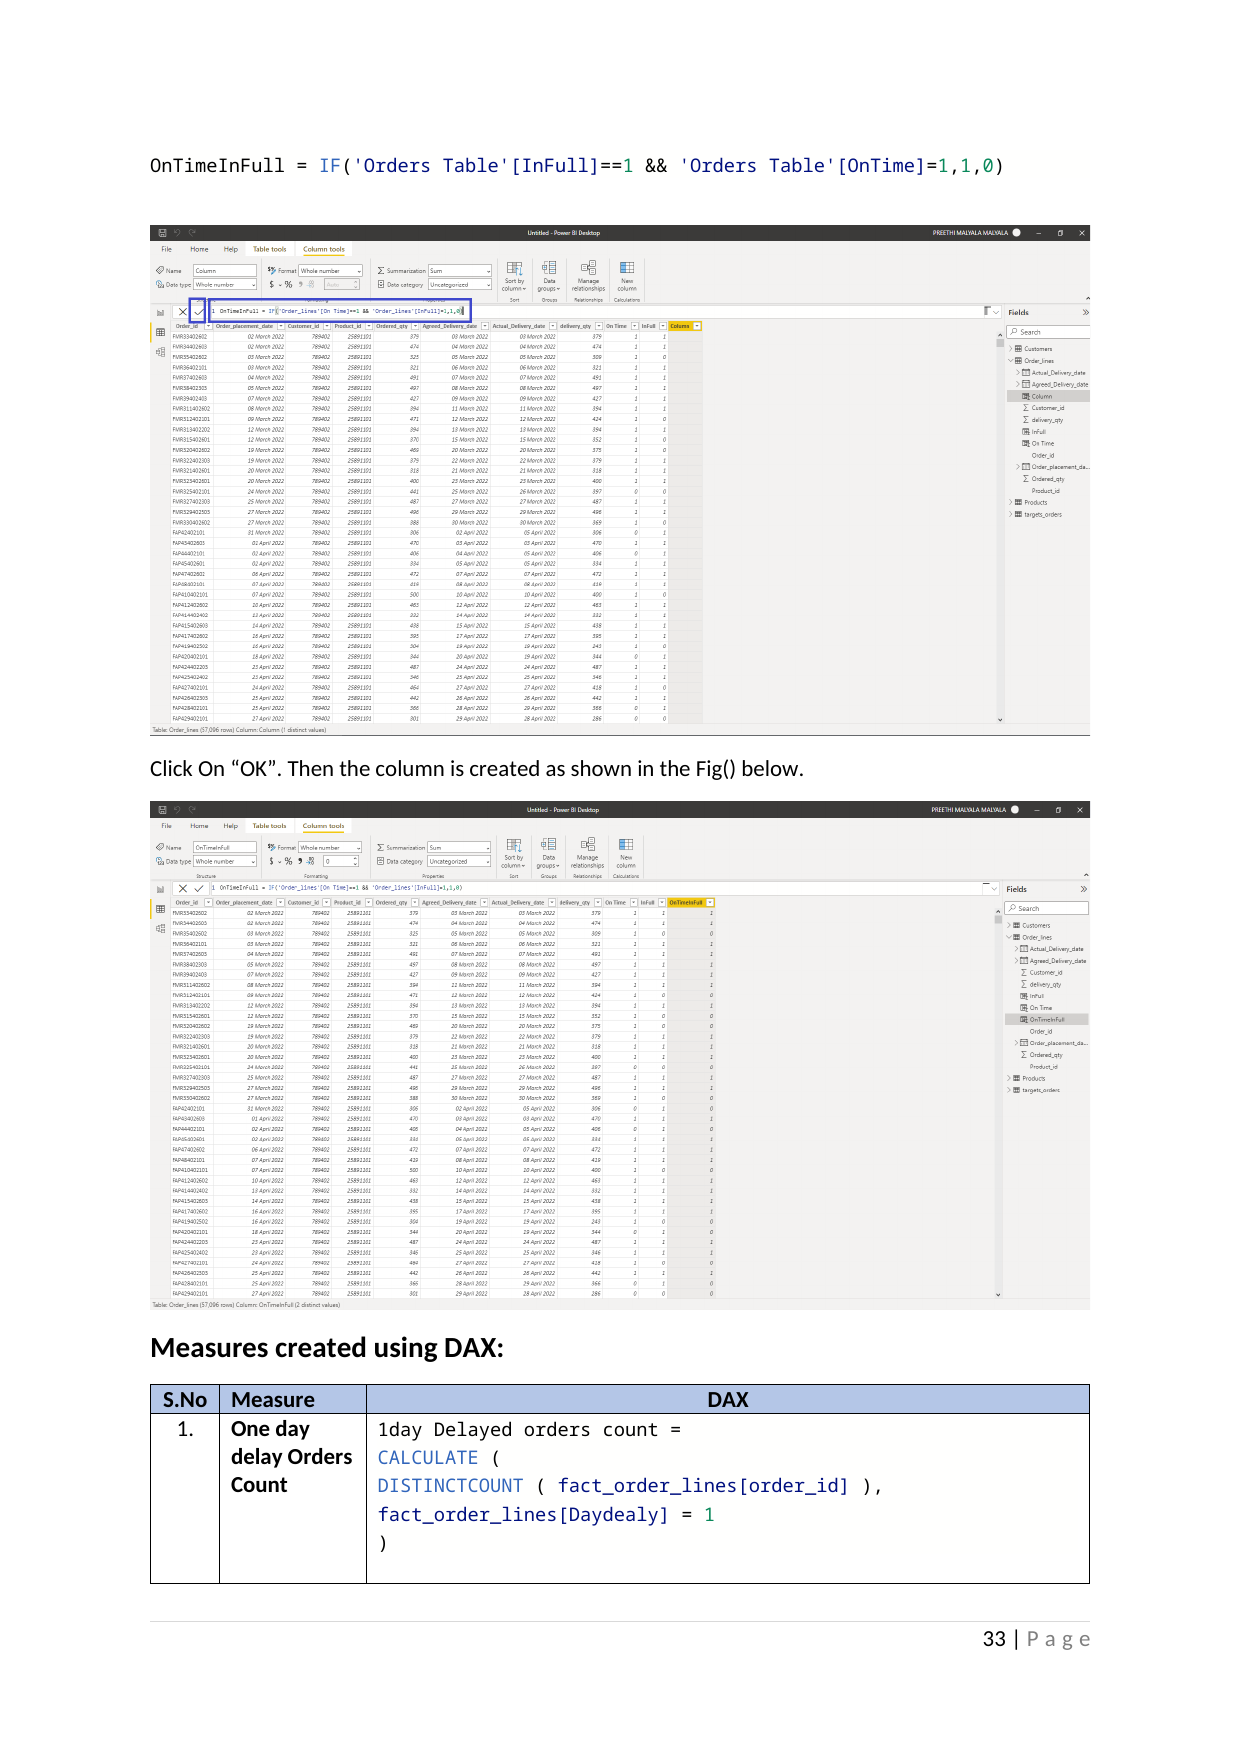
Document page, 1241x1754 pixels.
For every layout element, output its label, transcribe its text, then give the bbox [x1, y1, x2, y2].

text OnTimeInFull = IF('Orders Table'[InFull]==1 && 'Orders Table'[OnTime]=1,1,0) [150, 150, 1090, 178]
picture [150, 225, 1091, 736]
text Measures created using DAX: [150, 1329, 1090, 1364]
table_cell One day delay Orders Count [220, 1414, 366, 1582]
table_cell 1day Delayed orders count = CALCULATE ( DISTINCTCOUNT ( fact_order_lines[order_id] ), fact_order_lines[Daydealy] = 1 ) [367, 1414, 1089, 1582]
table_cell 1. [151, 1414, 219, 1582]
text Click On “OK”. Then the column is created as shown in the Fig() below. [150, 754, 1090, 782]
table_header Measure [220, 1385, 366, 1413]
table_header S.No [151, 1385, 219, 1413]
table_header DAX [367, 1385, 1089, 1413]
picture [150, 801, 1091, 1310]
